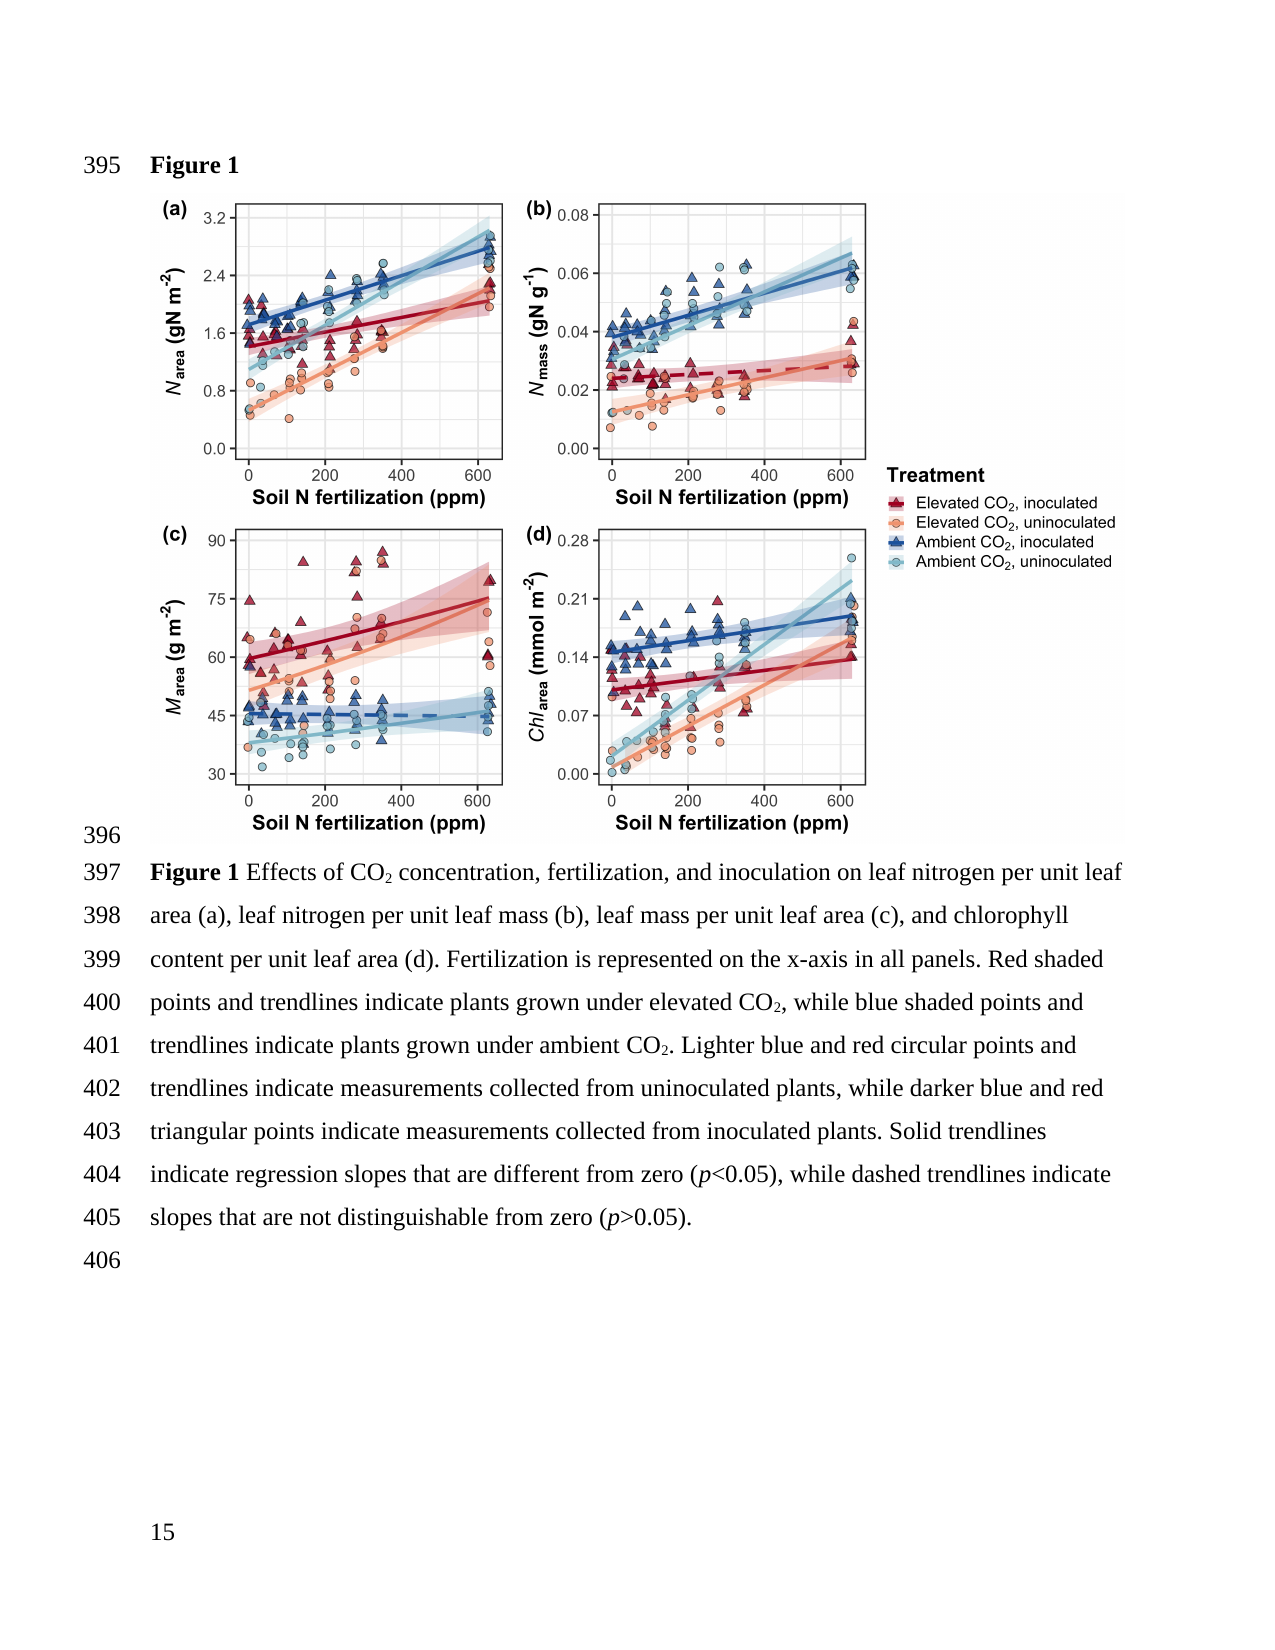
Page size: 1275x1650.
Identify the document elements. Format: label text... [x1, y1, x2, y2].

text Figure 1 [150, 150, 1125, 179]
picture [150, 193, 1125, 844]
text Figure 1 Effects of CO2 concentration, fertilization, and inoculation on leaf nitrogen per unit leaf area (a), leaf nitrogen per unit leaf mass (b), leaf mass per unit leaf area (c), and chlorophyll content per unit leaf area (d). Fertilization is represented on the x-axis in all panels. Red shaded points and trendlines indicate plants grown under elevated CO2, while blue shaded points and trendlines indicate plants grown under ambient CO2. Lighter blue and red circular points and trendlines indicate measurements collected from uninoculated plants, while darker blue and red triangular points indicate measurements collected from inoculated plants. Solid trendlines indicate regression slopes that are different from zero (p<0.05), while dashed trendlines indicate slopes that are not distinguishable from zero (p>0.05). [150, 857, 1125, 1231]
